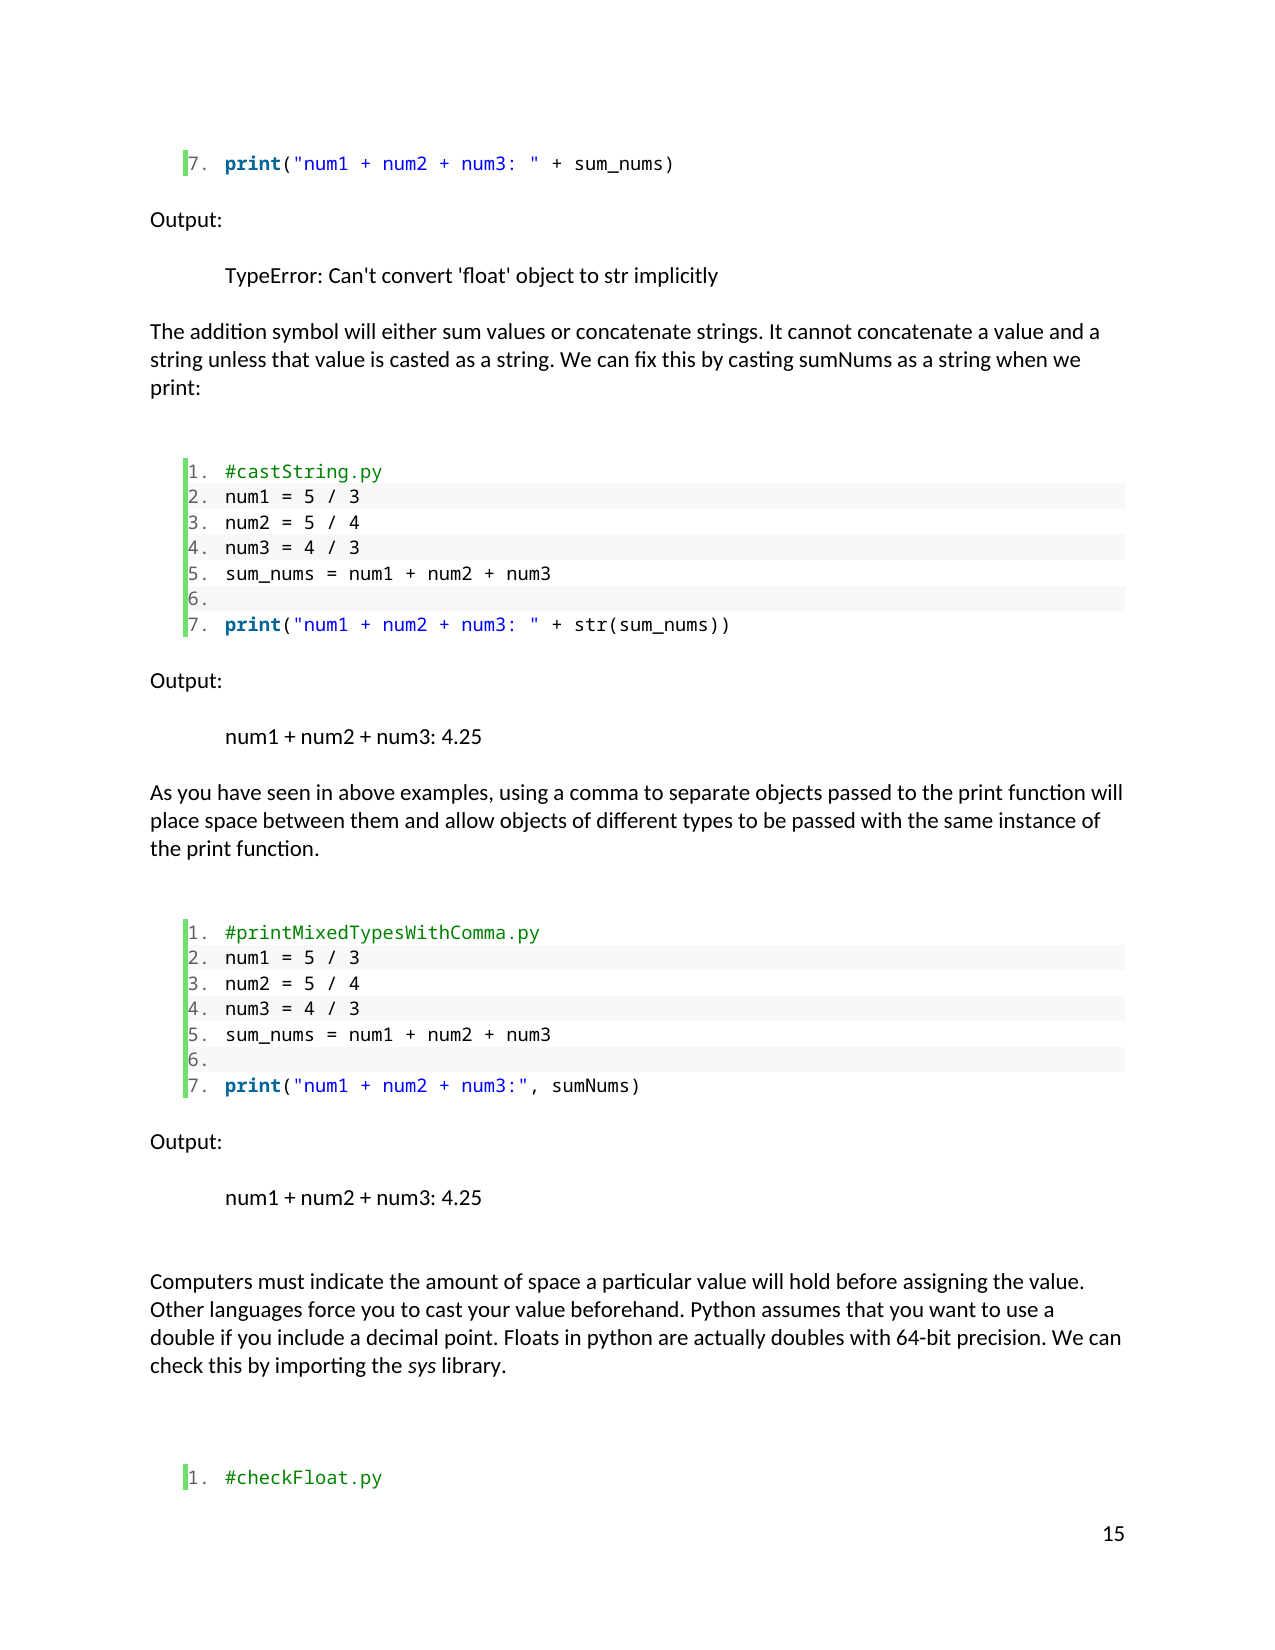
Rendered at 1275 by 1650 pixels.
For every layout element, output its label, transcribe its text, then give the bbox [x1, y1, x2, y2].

list sum_nums = num1 + num2 + num3 [188, 560, 1125, 586]
list #castString.py [188, 458, 1125, 483]
text num1 + num2 + num3: 4.25 [150, 722, 1125, 750]
list num1 = 5 / 3 [188, 483, 1125, 509]
text Output: [150, 666, 1125, 694]
list num2 = 5 / 4 [188, 509, 1125, 534]
text num1 + num2 + num3: 4.25 [150, 1183, 1125, 1211]
text Output: [150, 205, 1125, 233]
list num1 = 5 / 3 [188, 945, 1125, 970]
list sum_nums = num1 + num2 + num3 [188, 1021, 1125, 1047]
list print("num1 + num2 + num3: " + sum_nums) [188, 150, 1125, 176]
list #printMixedTypesWithComma.py [188, 919, 1125, 945]
text Output: [150, 1127, 1125, 1155]
text Computers must indicate the amount of space a particular value will hold before assigning the value. Other languages force you to cast your value beforehand. Python assumes that you want to use a double if you include a decimal point. Floats in python are actually doubles with 64-bit precision. We can check this by importing the sys library. [150, 1267, 1125, 1379]
list num2 = 5 / 4 [188, 970, 1125, 996]
list #checkFloat.py [188, 1464, 1125, 1490]
list print("num1 + num2 + num3: " + str(sum_nums)) [188, 611, 1125, 637]
list num3 = 4 / 3 [188, 534, 1125, 560]
list num3 = 4 / 3 [188, 996, 1125, 1021]
text TypeError: Can't convert 'float' object to str implicitly [150, 261, 1125, 289]
text The addition symbol will either sum values or concatenate strings. It cannot concatenate a value and a string unless that value is casted as a string. We can fix this by casting sumNums as a string when we print: [150, 317, 1125, 401]
text As you have seen in above examples, using a comma to separate objects passed to the print function will place space between them and allow objects of different types to be passed with the same instance of the print function. [150, 778, 1125, 862]
list print("num1 + num2 + num3:", sumNums) [188, 1072, 1125, 1098]
